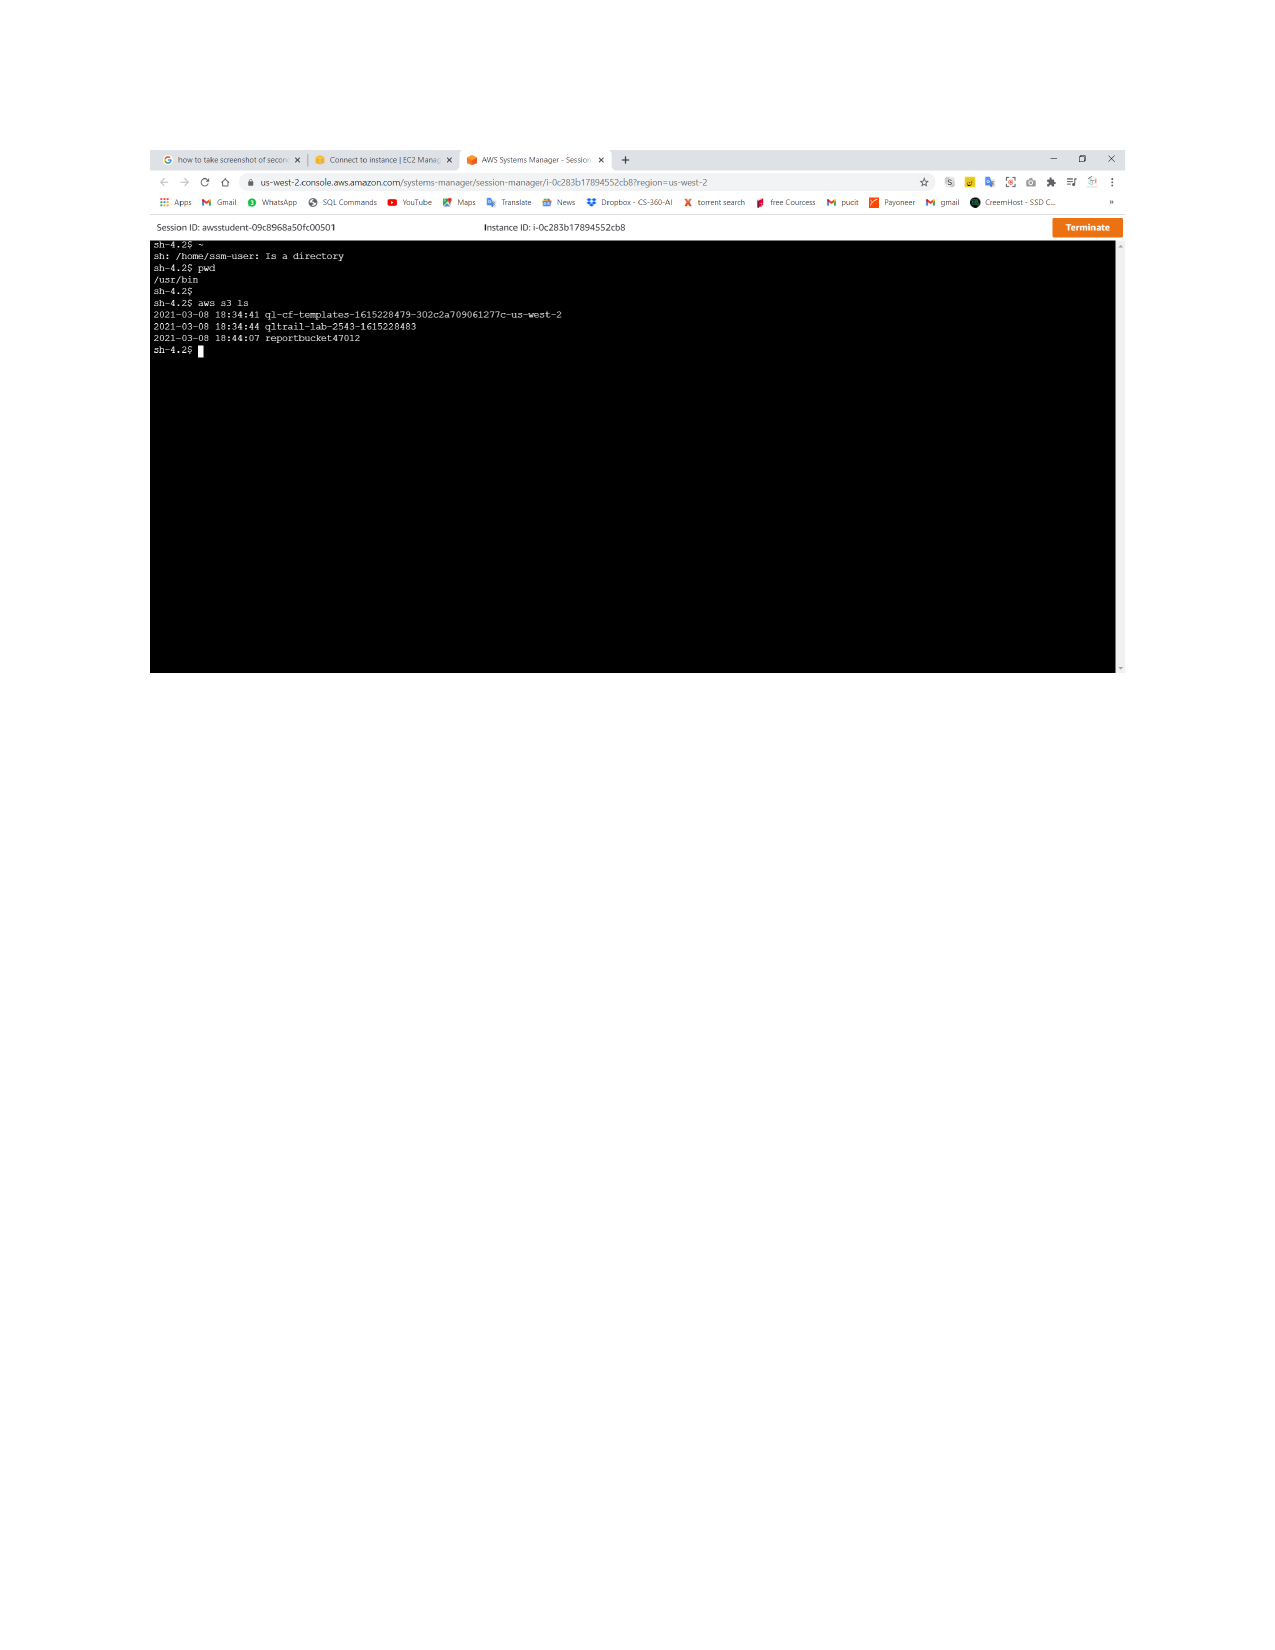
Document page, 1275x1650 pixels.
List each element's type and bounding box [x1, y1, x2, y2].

picture [150, 150, 1125, 673]
